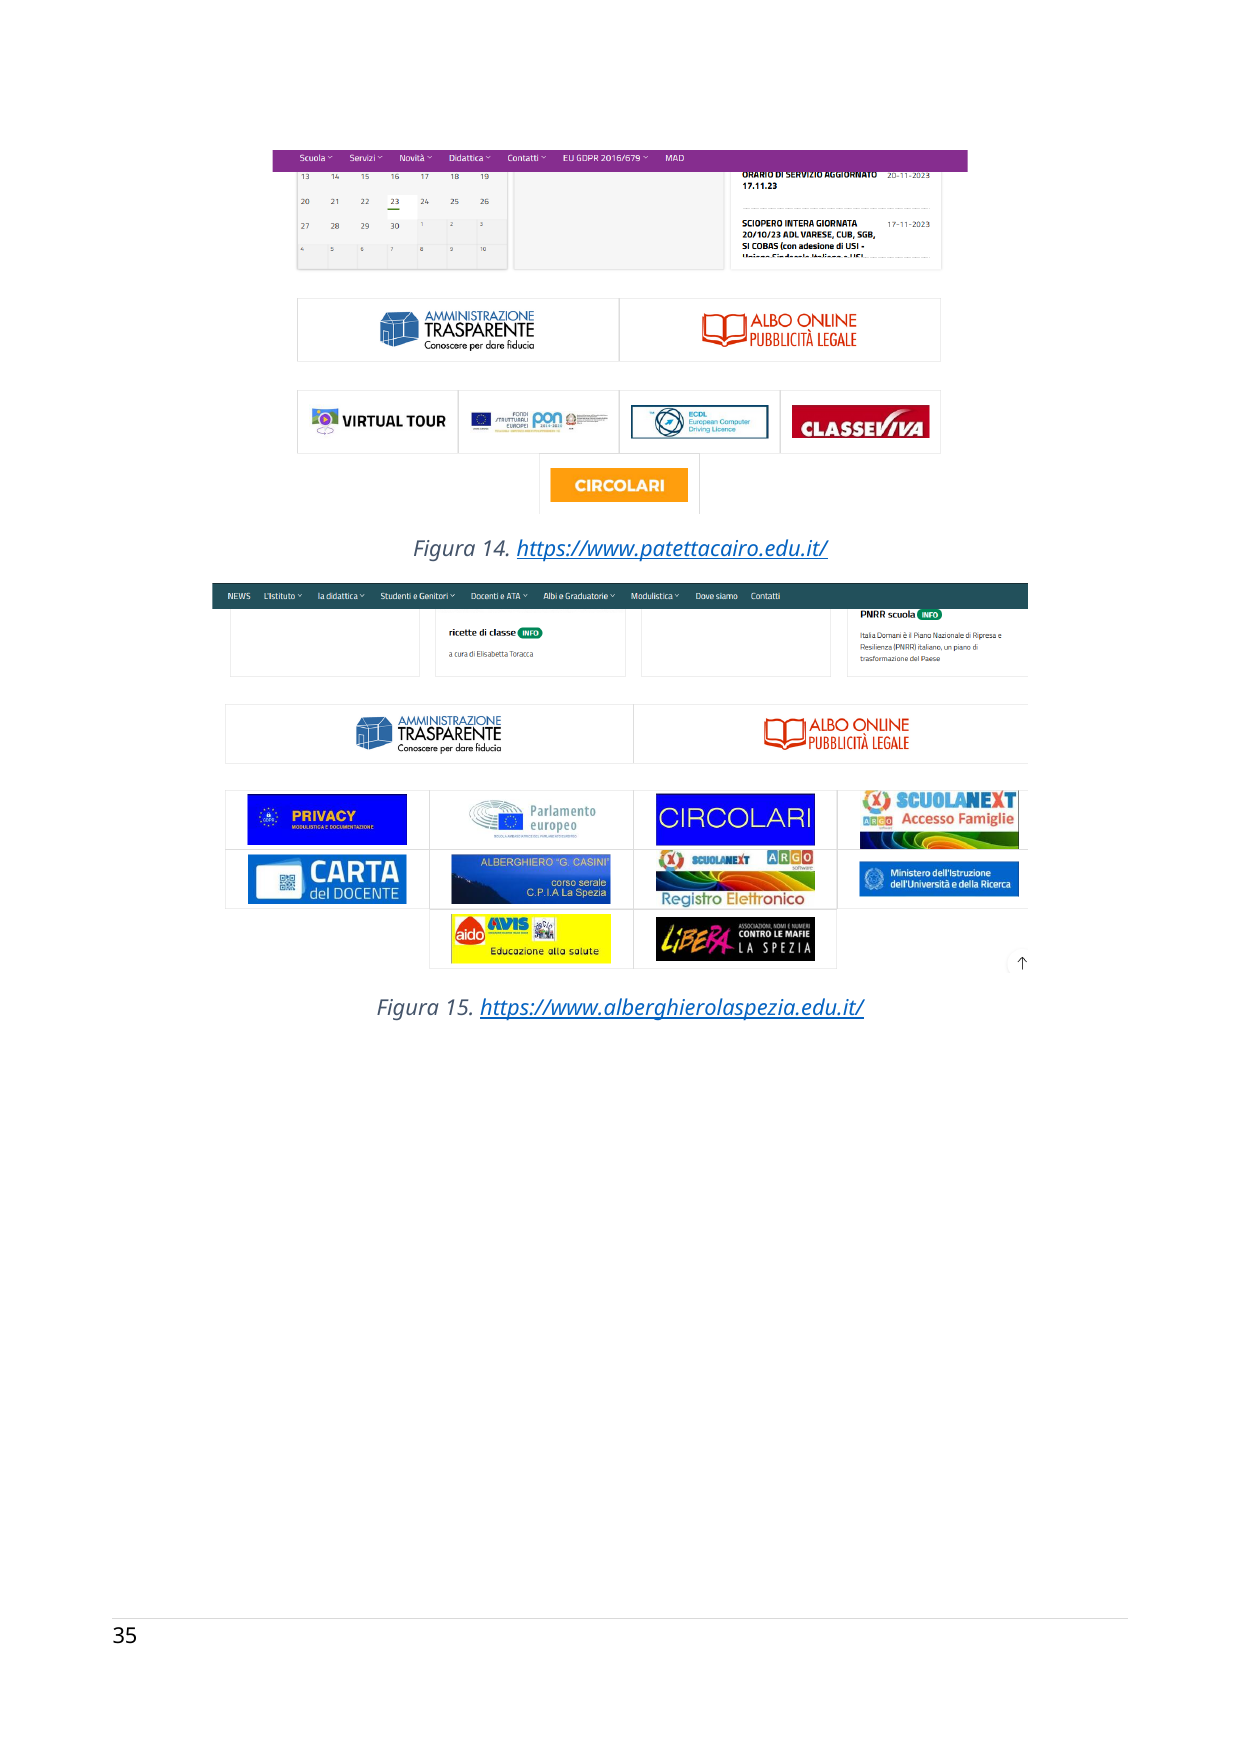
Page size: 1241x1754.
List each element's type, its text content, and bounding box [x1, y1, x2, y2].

text Figura 15. https://www.alberghierolaspezia.edu.it/ [112, 992, 1128, 1021]
picture [212, 583, 1028, 973]
text Figura 14. https://www.patettacairo.edu.it/ [112, 533, 1128, 562]
picture [272, 150, 968, 514]
